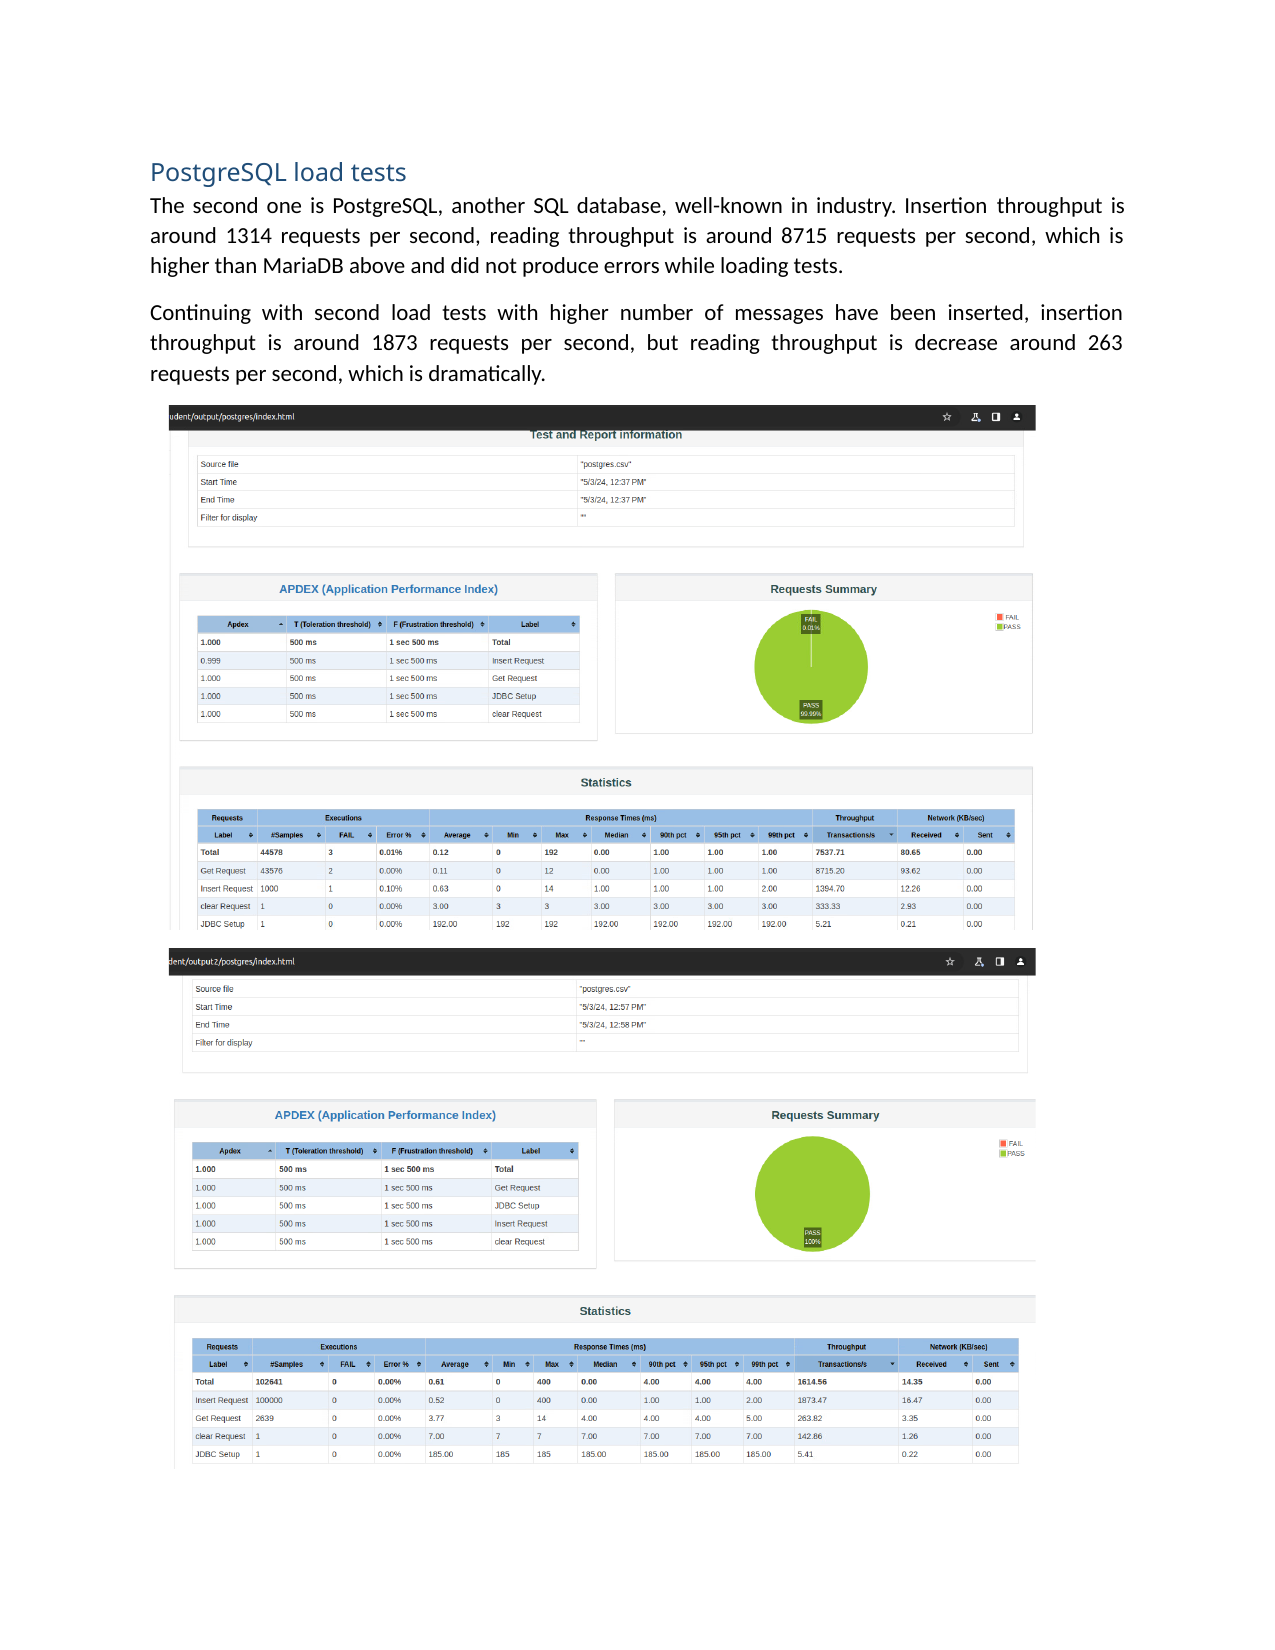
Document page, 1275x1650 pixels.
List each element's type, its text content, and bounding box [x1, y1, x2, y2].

text Continuing with second load tests with higher number of messages have been inserted, insertion throughput is around 1873 requests per second, but reading throughput is decrease around 263 requests per second, which is dramatically. [150, 298, 1125, 387]
text The second one is PostgreSQL, another SQL database, well-known in industry. Insertion throughput is around 1314 requests per second, reading throughput is around 8715 requests per second, which is higher than MariaDB above and did not produce errors while loading tests. [150, 191, 1125, 279]
subtitle PostgreSQL load tests [150, 154, 1125, 188]
